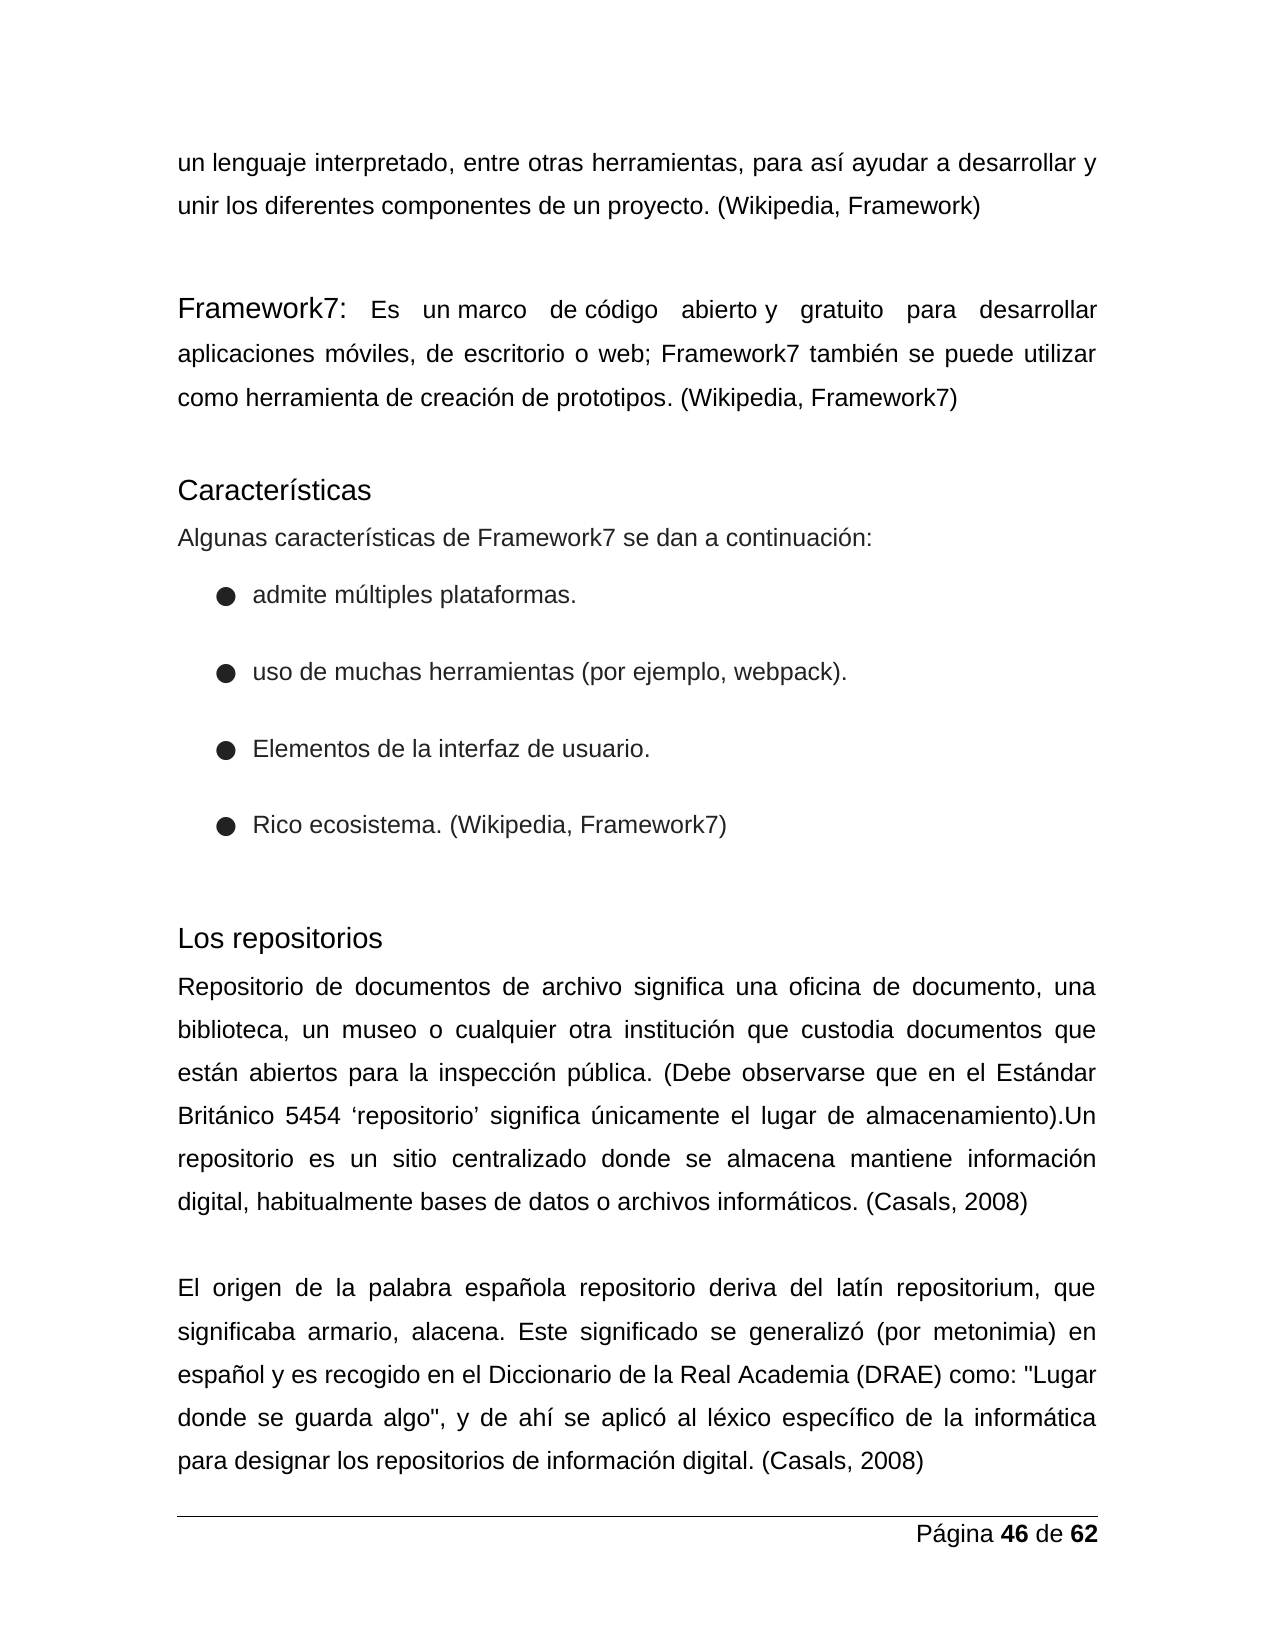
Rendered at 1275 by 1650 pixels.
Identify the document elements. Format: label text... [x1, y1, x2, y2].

subtitle Los repositorios [177, 921, 1098, 955]
text Repositorio de documentos de archivo significa una oficina de documento, una biblioteca, un museo o cualquier otra institución que custodia documentos que están abiertos para la inspección pública. (Debe observarse que en el Estándar Británico 5454 ‘repositorio’ significa únicamente el lugar de almacenamiento).Un repositorio es un sitio centralizado donde se almacena mantiene información digital, habitualmente bases de datos o archivos informáticos. (Casals, 2008) [177, 971, 1098, 1216]
subtitle Características [177, 473, 1098, 506]
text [177, 148, 1098, 219]
list admite múltiples plataformas. [215, 566, 1098, 618]
text Algunas características de Framework7 se dan a continuación: [177, 523, 1098, 552]
text El origen de la palabra española repositorio deriva del latín repositorium, que significaba armario, alacena. Este significado se generalizó (por metonimia) en español y es recogido en el Diccionario de la Real Academia (DRAE) como: "Lugar donde se guarda algo", y de ahí se aplicó al léxico específico de la informática para designar los repositorios de información digital. (Casals, 2008) [177, 1273, 1098, 1474]
text Framework7: Es un marco de código abierto y gratuito para desarrollar aplicaciones móviles, de escritorio o web; Framework7 también se puede utilizar como herramienta de creación de prototipos. (Wikipedia, Framework7) [177, 368, 1098, 411]
list Rico ecosistema. (Wikipedia, Framework7) [215, 797, 1098, 848]
text Framework7: Es un marco de código abierto y gratuito para desarrollar aplicaciones móviles, de escritorio o web; Framework7 también se puede utilizar como herramienta de creación de prototipos. (Wikipedia, Framework7) [177, 291, 1098, 339]
list Elementos de la interfaz de usuario. [215, 720, 1098, 771]
list uso de muchas herramientas (por ejemplo, webpack). [215, 643, 1098, 694]
